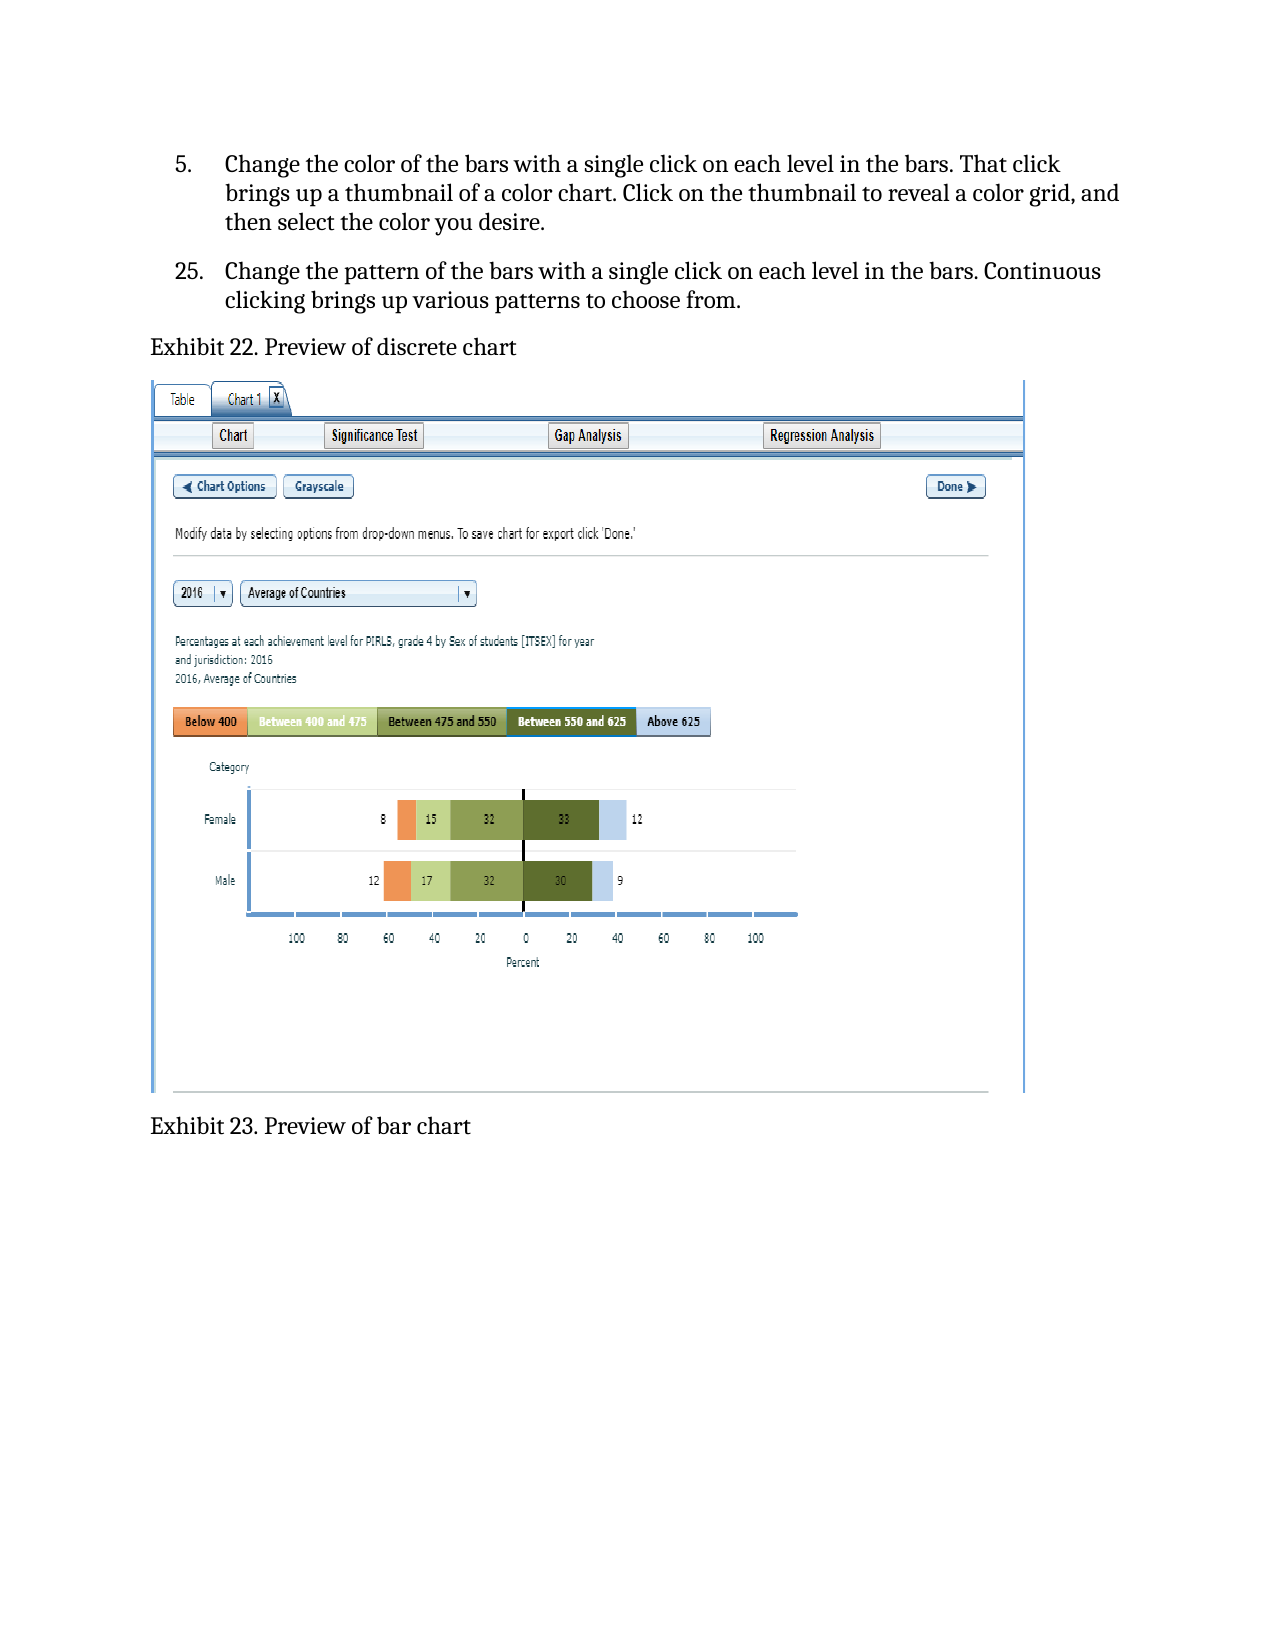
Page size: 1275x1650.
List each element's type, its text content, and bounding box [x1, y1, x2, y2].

text Exhibit 23. Preview of bar chart [150, 1112, 1125, 1140]
list Change the color of the bars with a single click on each level in the bars. That click brings up a thumbnail of a color chart. Click on the thumbnail to reveal a color grid, and then select the color you desire. [175, 150, 1125, 236]
text Exhibit 22. Preview of discrete chart [150, 333, 1125, 362]
picture [150, 380, 1025, 1093]
list Change the pattern of the bars with a single click on each level in the bars. Continuous clicking brings up various patterns to choose from. [175, 257, 1125, 314]
